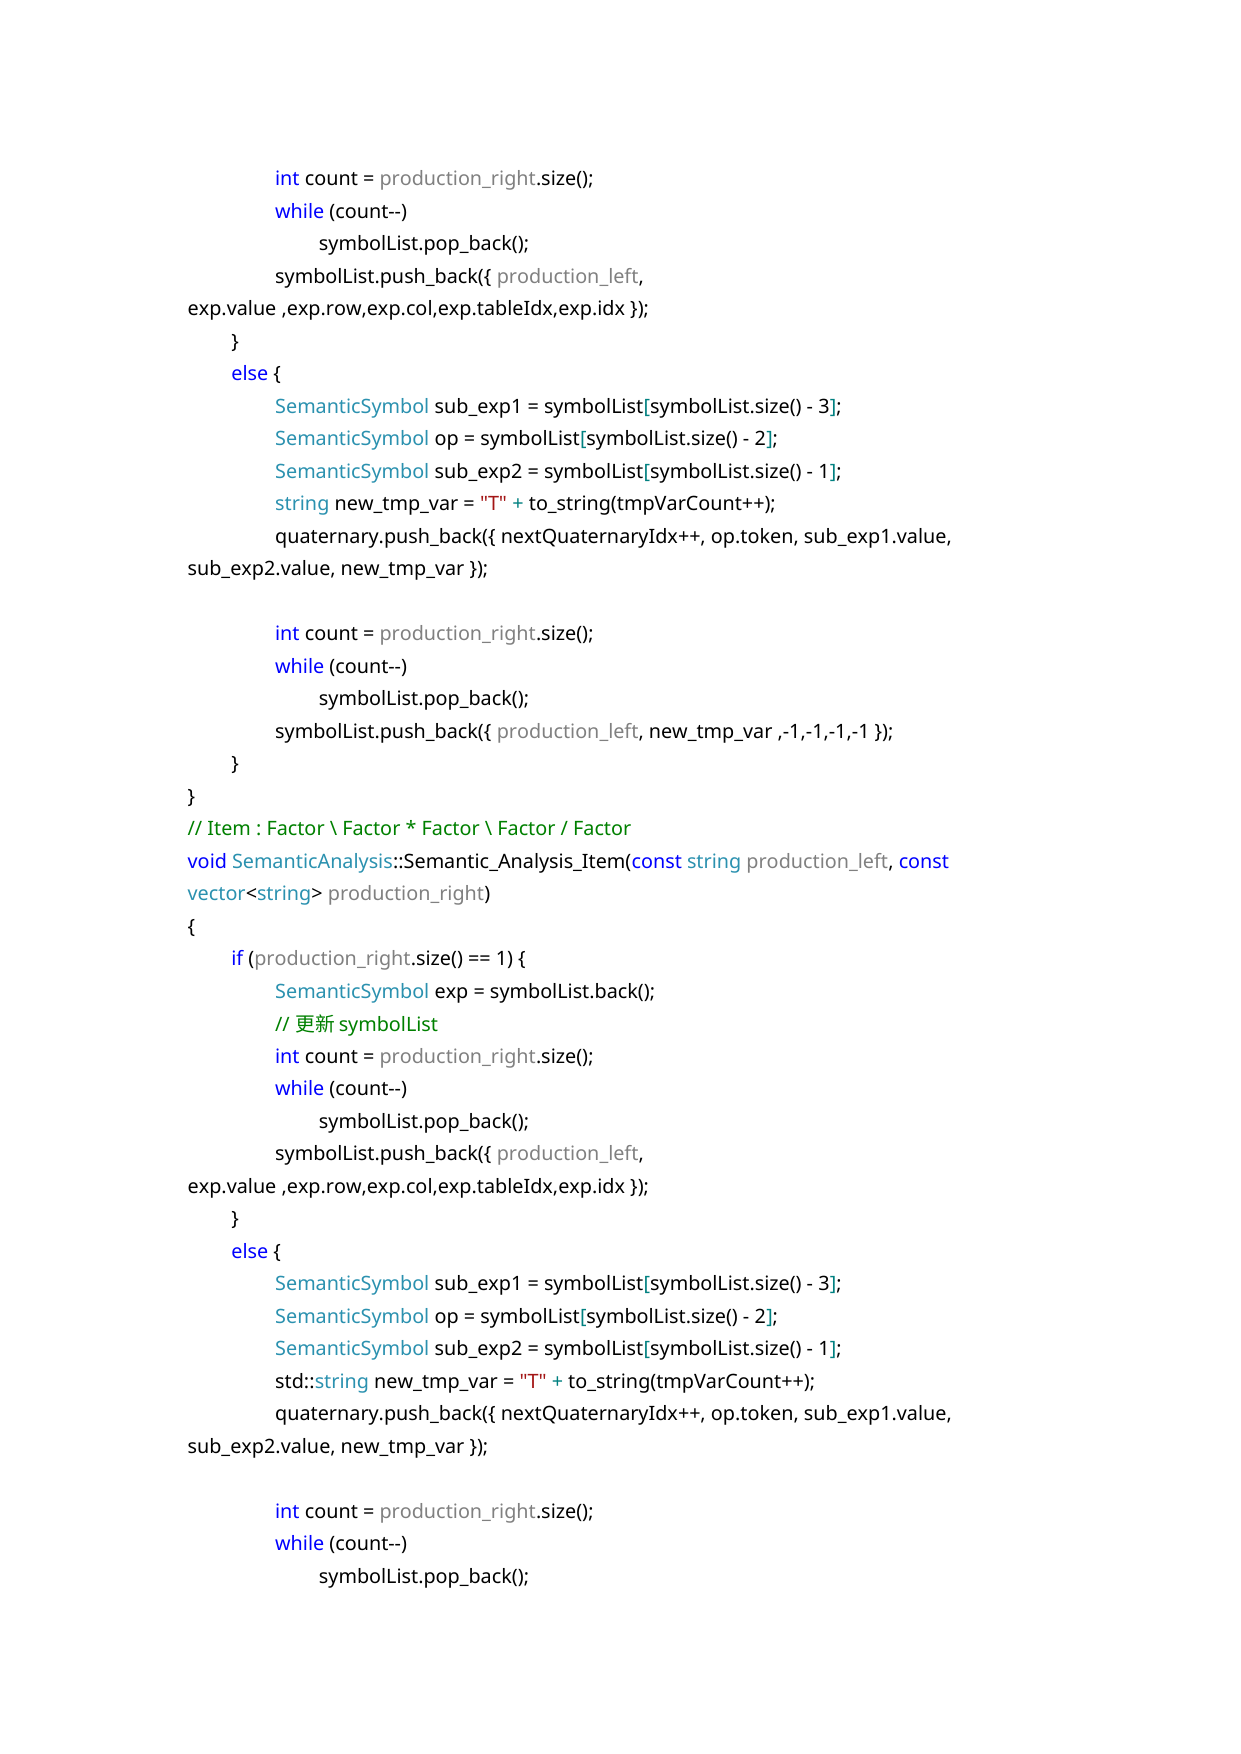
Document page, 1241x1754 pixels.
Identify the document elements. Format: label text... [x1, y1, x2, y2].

text else { [187, 1234, 1053, 1267]
text SemanticSymbol sub_exp2 = symbolList[symbolList.size() - 1]; [187, 1332, 1053, 1364]
text symbolList.push_back({ production_left, new_tmp_var ,-1,-1,-1,-1 }); [187, 714, 1053, 747]
text int count = production_right.size(); [187, 162, 1053, 194]
text SemanticSymbol exp = symbolList.back(); [187, 974, 1053, 1007]
text } [187, 324, 1053, 357]
text while (count--) [187, 1072, 1053, 1104]
text SemanticSymbol sub_exp2 = symbolList[symbolList.size() - 1]; [187, 454, 1053, 487]
text while (count--) [187, 1527, 1053, 1559]
text // Item : Factor \ Factor * Factor \ Factor / Factor [187, 812, 1053, 844]
text int count = production_right.size(); [187, 1494, 1053, 1527]
text else { [187, 357, 1053, 389]
text } [187, 747, 1053, 779]
text symbolList.pop_back(); [187, 227, 1053, 259]
text { [187, 909, 1053, 942]
text quaternary.push_back({ nextQuaternaryIdx++, op.token, sub_exp1.value, sub_exp2.value, new_tmp_var }); [187, 519, 1053, 584]
text SemanticSymbol op = symbolList[symbolList.size() - 2]; [187, 1299, 1053, 1332]
text SemanticSymbol sub_exp1 = symbolList[symbolList.size() - 3]; [187, 389, 1053, 422]
text SemanticSymbol sub_exp1 = symbolList[symbolList.size() - 3]; [187, 1267, 1053, 1299]
text symbolList.push_back({ production_left, exp.value ,exp.row,exp.col,exp.tableIdx,exp.idx }); [187, 1137, 1053, 1202]
text symbolList.push_back({ production_left, exp.value ,exp.row,exp.col,exp.tableIdx,exp.idx }); [187, 259, 1053, 324]
text } [187, 1202, 1053, 1234]
text void SemanticAnalysis::Semantic_Analysis_Item(const string production_left, const vector<string> production_right) [187, 844, 1053, 909]
text quaternary.push_back({ nextQuaternaryIdx++, op.token, sub_exp1.value, sub_exp2.value, new_tmp_var }); [187, 1397, 1053, 1462]
text symbolList.pop_back(); [187, 1559, 1053, 1592]
text string new_tmp_var = "T" + to_string(tmpVarCount++); [187, 487, 1053, 519]
text } [187, 779, 1053, 812]
text symbolList.pop_back(); [187, 682, 1053, 714]
text // 更新symbolList [187, 1007, 1053, 1039]
text symbolList.pop_back(); [187, 1104, 1053, 1137]
text while (count--) [187, 194, 1053, 227]
text if (production_right.size() == 1) { [187, 942, 1053, 974]
text while (count--) [187, 649, 1053, 682]
text int count = production_right.size(); [187, 1039, 1053, 1072]
text int count = production_right.size(); [187, 617, 1053, 649]
text std::string new_tmp_var = "T" + to_string(tmpVarCount++); [187, 1364, 1053, 1397]
text SemanticSymbol op = symbolList[symbolList.size() - 2]; [187, 422, 1053, 454]
